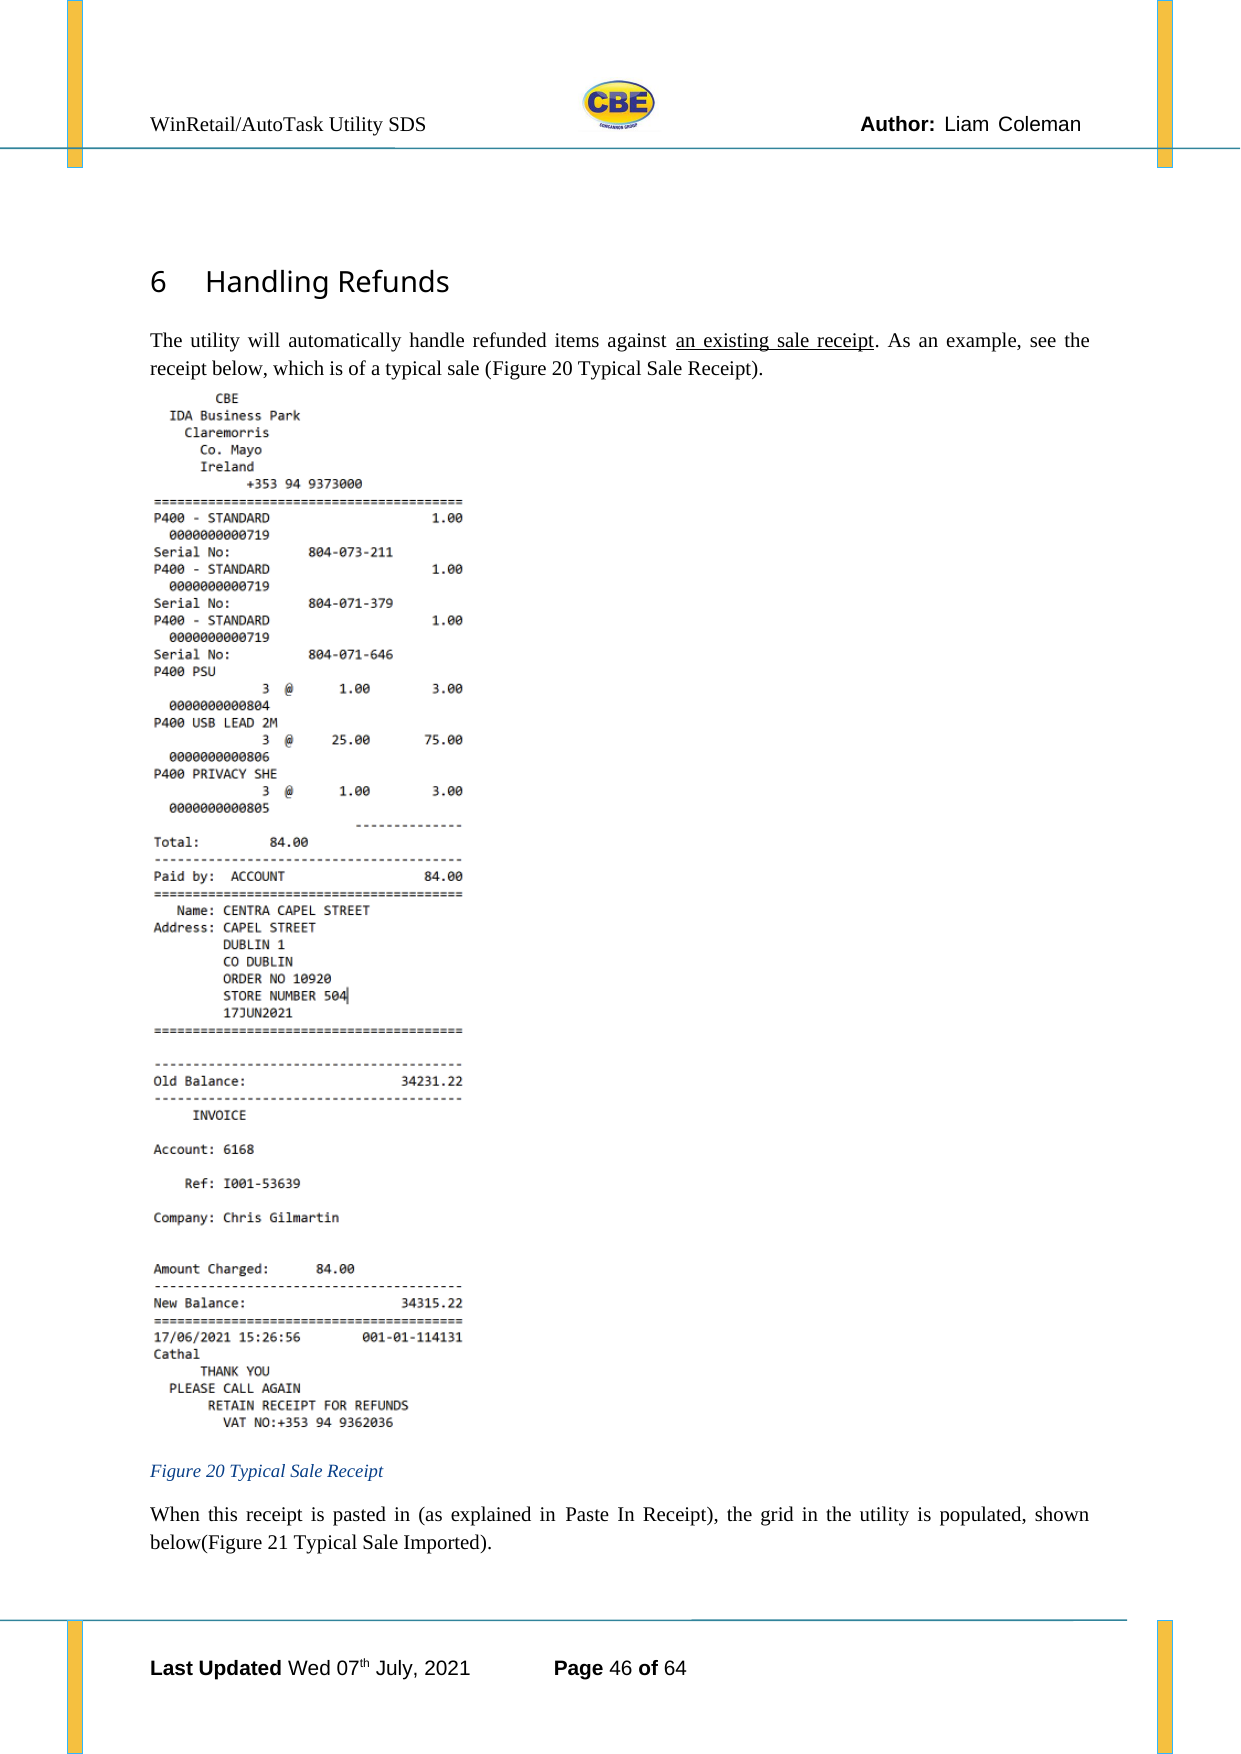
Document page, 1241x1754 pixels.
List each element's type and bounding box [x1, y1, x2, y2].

picture [577, 77, 663, 132]
picture [150, 391, 490, 1448]
